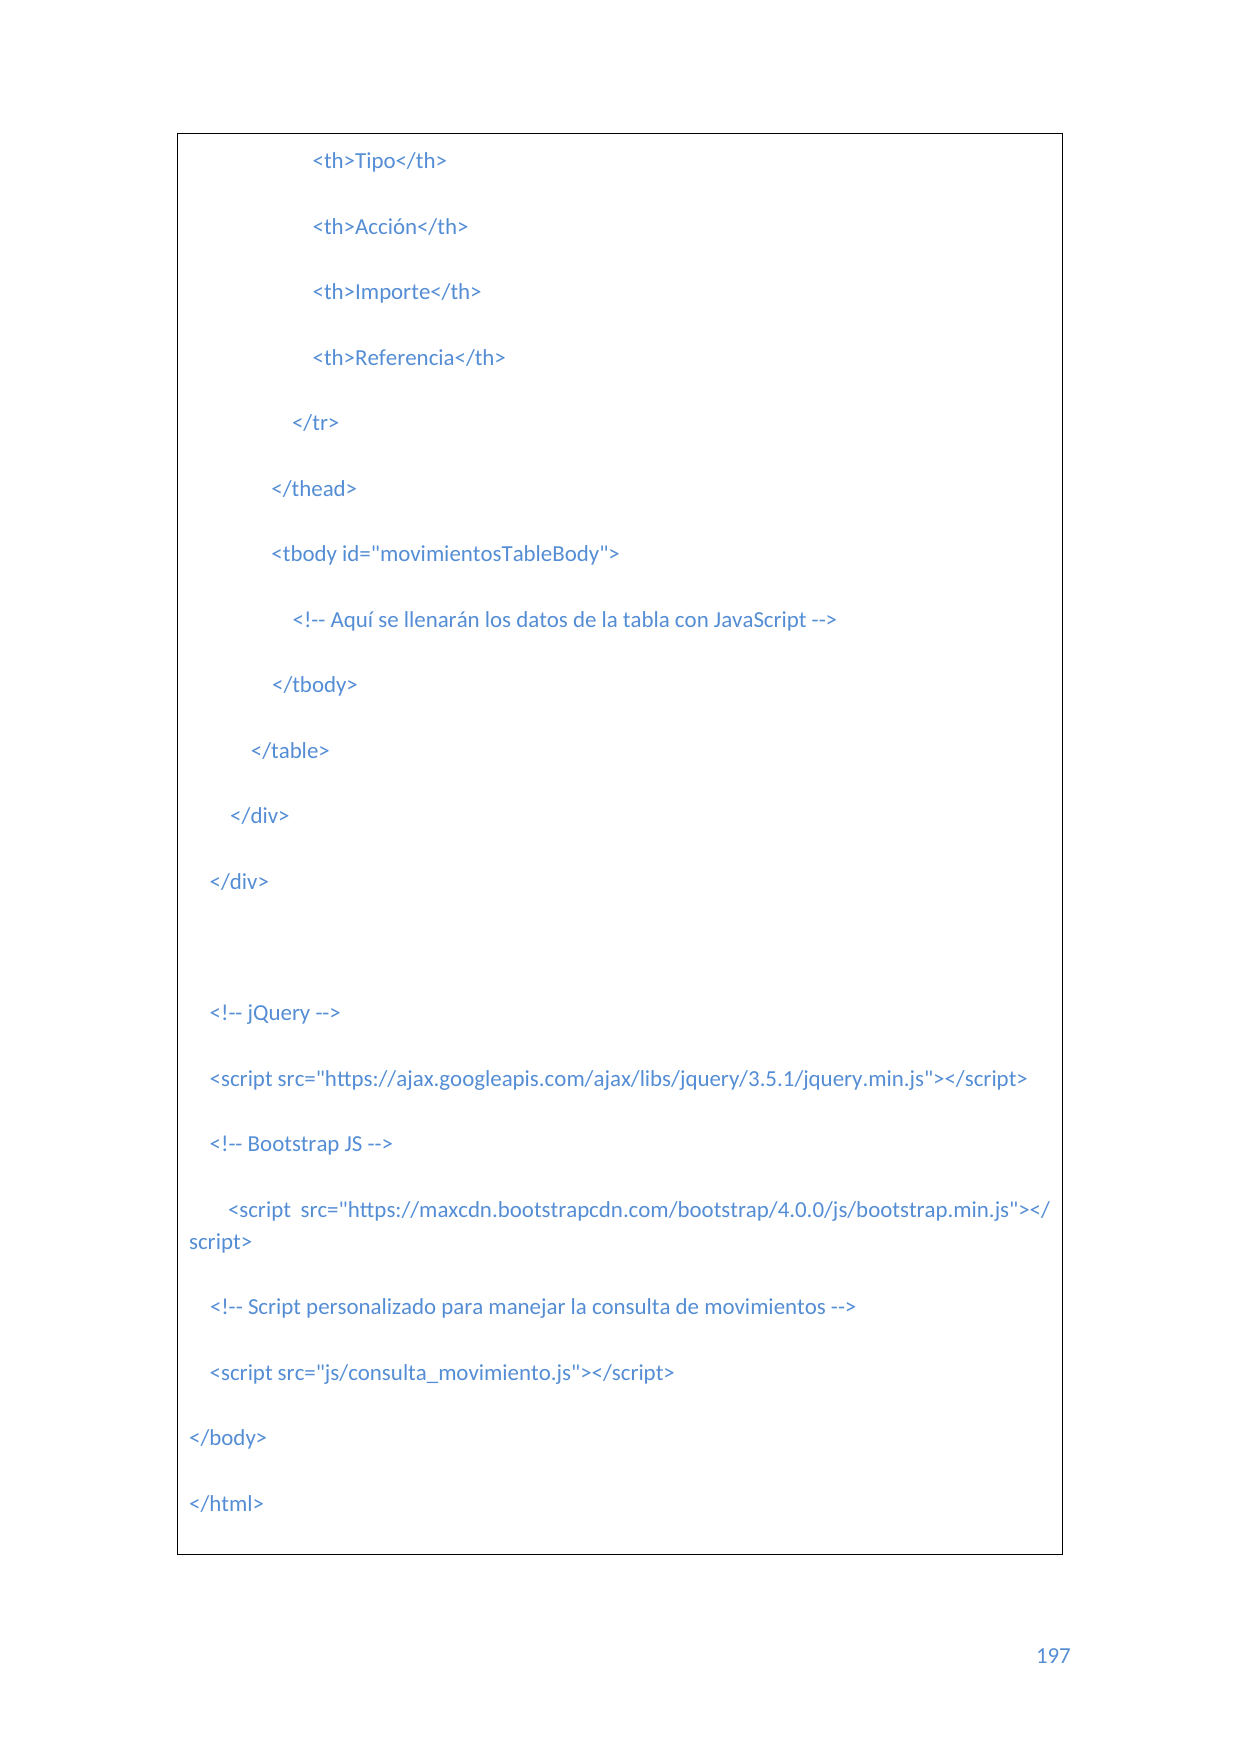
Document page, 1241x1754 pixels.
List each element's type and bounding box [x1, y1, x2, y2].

table_header [178, 134, 1062, 1554]
